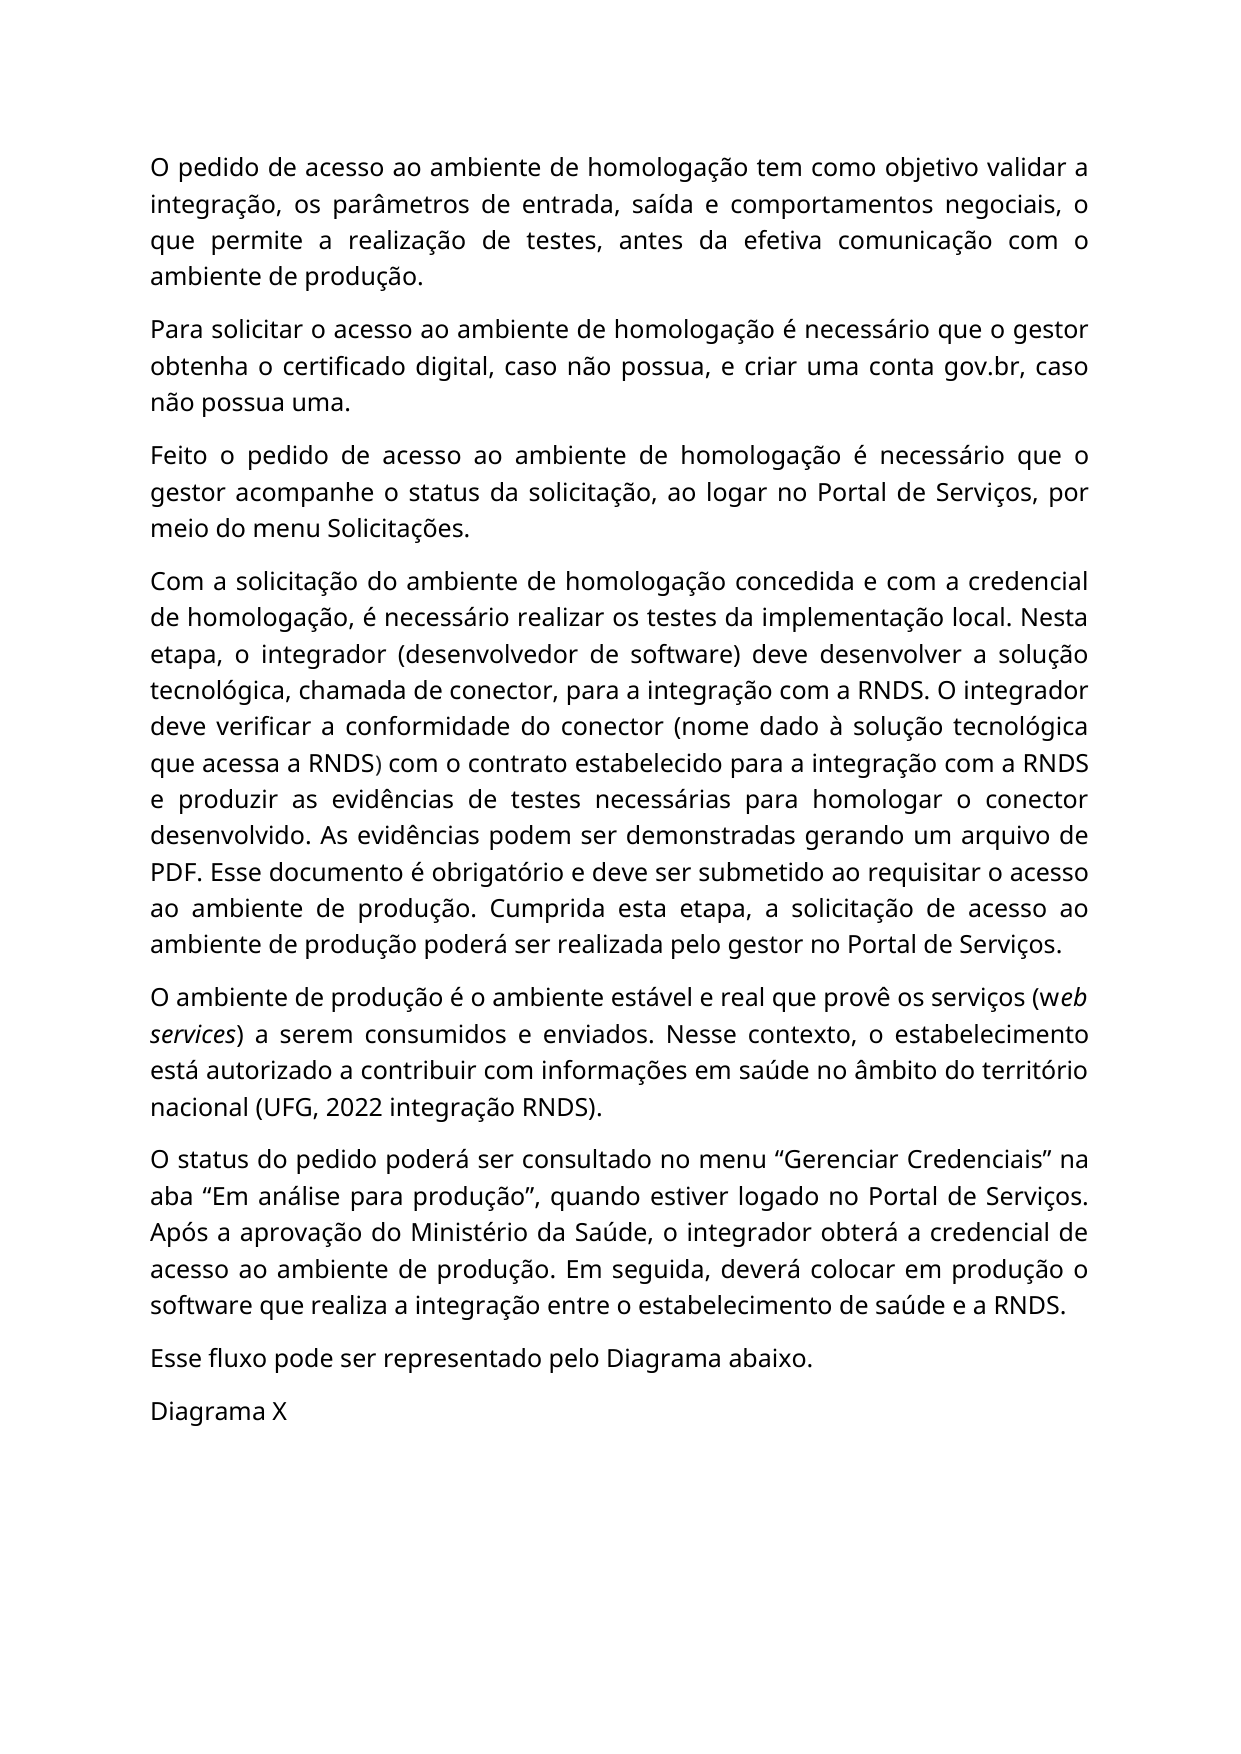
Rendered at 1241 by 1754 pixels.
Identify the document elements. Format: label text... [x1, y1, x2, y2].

text Esse fluxo pode ser representado pelo Diagrama abaixo. [150, 1341, 1090, 1375]
text O pedido de acesso ao ambiente de homologação tem como objetivo validar a integração, os parâmetros de entrada, saída e comportamentos negociais, o que permite a realização de testes, antes da efetiva comunicação com o ambiente de produção. [150, 150, 1090, 293]
text Com a solicitação do ambiente de homologação concedida e com a credencial de homologação, é necessário realizar os testes da implementação local. Nesta etapa, o integrador (desenvolvedor de software) deve desenvolver a solução tecnológica, chamada de conector, para a integração com a RNDS. O integrador deve verificar a conformidade do conector (nome dado à solução tecnológica que acessa a RNDS) com o contrato estabelecido para a integração com a RNDS e produzir as evidências de testes necessárias para homologar o conector desenvolvido. As evidências podem ser demonstradas gerando um arquivo de PDF. Esse documento é obrigatório e deve ser submetido ao requisitar o acesso ao ambiente de produção. Cumprida esta etapa, a solicitação de acesso ao ambiente de produção poderá ser realizada pelo gestor no Portal de Serviços. [150, 563, 1090, 961]
text Feito o pedido de acesso ao ambiente de homologação é necessário que o gestor acompanhe o status da solicitação, ao logar no Portal de Serviços, por meio do menu Solicitações. [150, 438, 1090, 544]
text Diagrama X [150, 1394, 1090, 1428]
text O ambiente de produção é o ambiente estável e real que provê os serviços (web services) a serem consumidos e enviados. Nesse contexto, o estabelecimento está autorizado a contribuir com informações em saúde no âmbito do território nacional (UFG, 2022 integração RNDS). [150, 980, 1090, 1123]
text Para solicitar o acesso ao ambiente de homologação é necessário que o gestor obtenha o certificado digital, caso não possua, e criar uma conta gov.br, caso não possua uma. [150, 312, 1090, 419]
text O status do pedido poderá ser consultado no menu “Gerenciar Credenciais” na aba “Em análise para produção”, quando estiver logado no Portal de Serviços. Após a aprovação do Ministério da Saúde, o integrador obterá a credencial de acesso ao ambiente de produção. Em seguida, deverá colocar em produção o software que realiza a integração entre o estabelecimento de saúde e a RNDS. [150, 1142, 1090, 1322]
